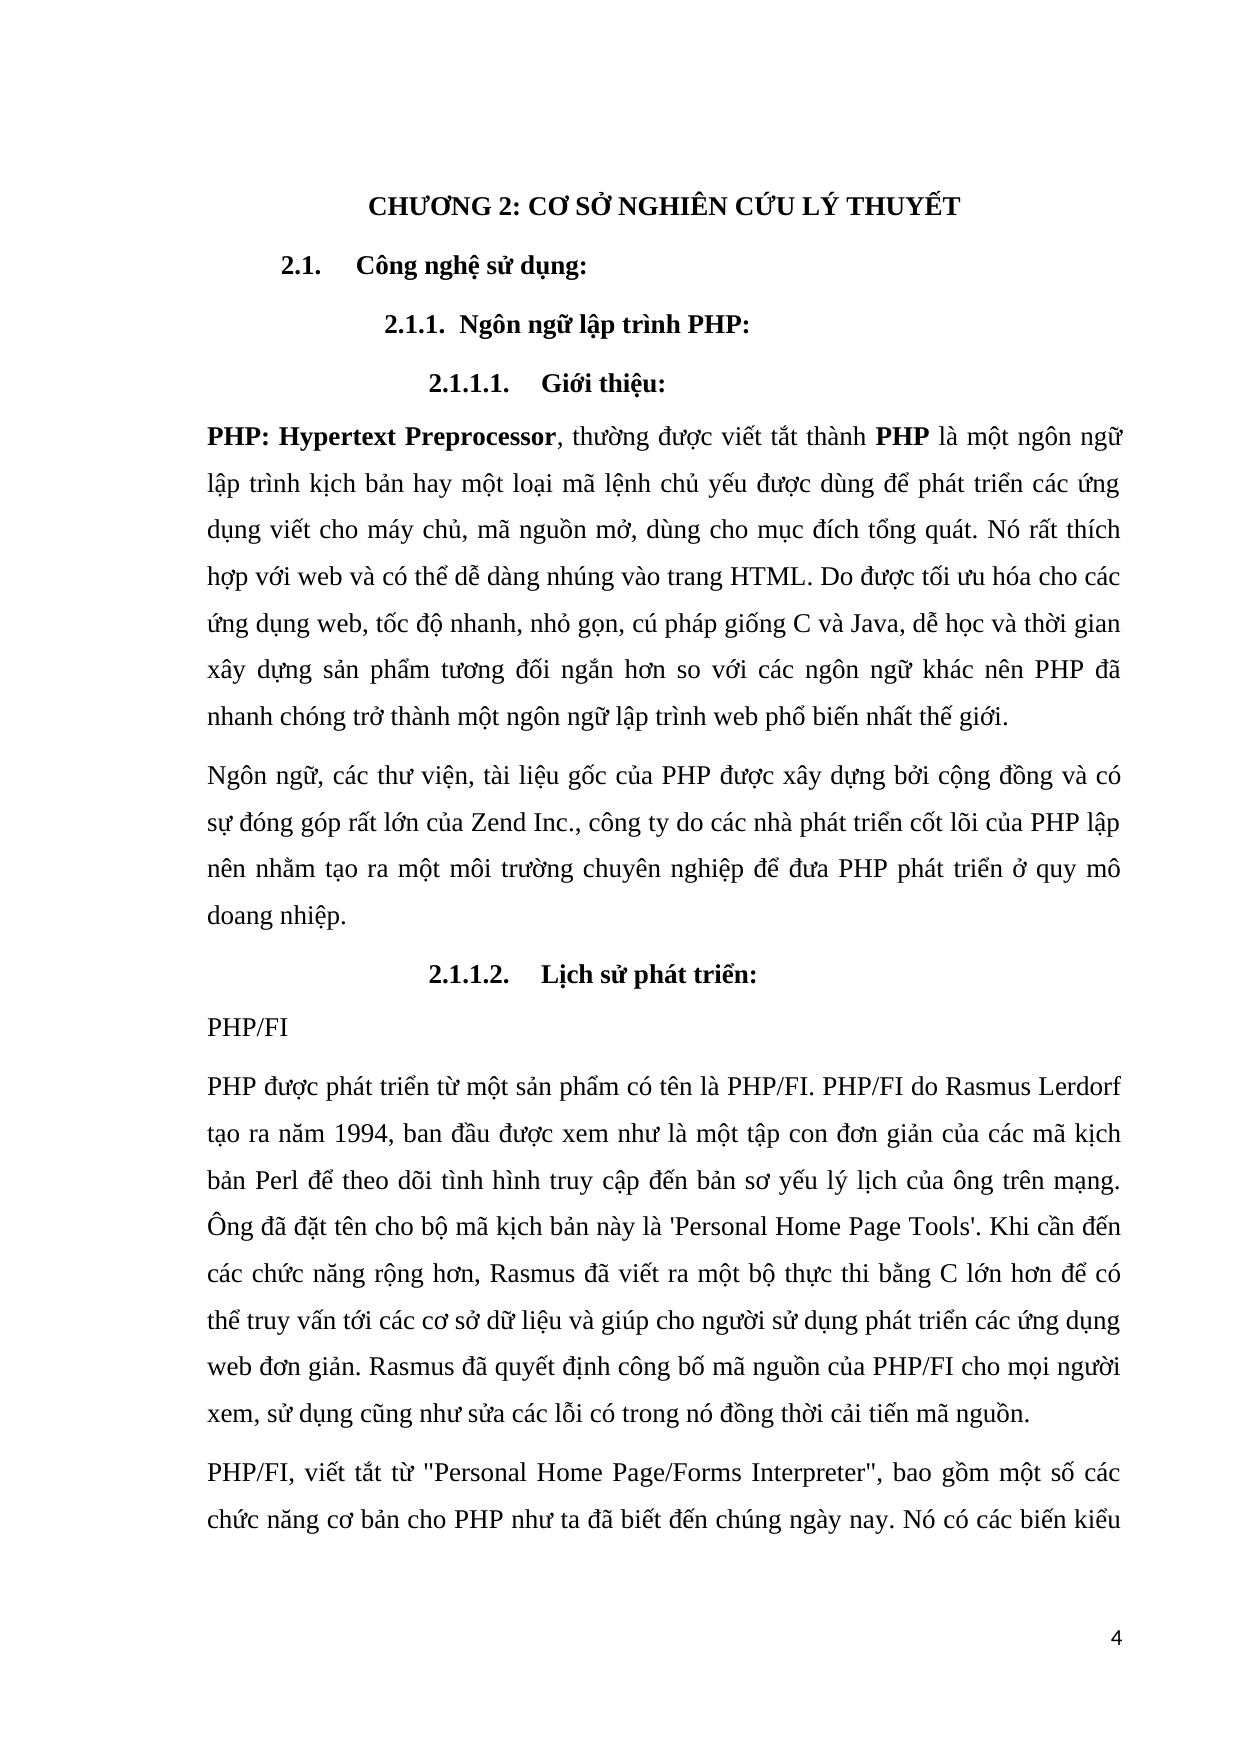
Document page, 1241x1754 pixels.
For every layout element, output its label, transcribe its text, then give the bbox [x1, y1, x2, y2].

text PHP được phát triển từ một sản phẩm có tên là PHP/FI. PHP/FI do Rasmus Lerdorf tạo ra năm 1994, ban đầu được xem như là một tập con đơn giản của các mã kịch bản Perl để theo dõi tình hình truy cập đến bản sơ yếu lý lịch của ông trên mạng. Ông đã đặt tên cho bộ mã kịch bản này là 'Personal Home Page Tools'. Khi cần đến các chức năng rộng hơn, Rasmus đã viết ra một bộ thực thi bằng C lớn hơn để có thể truy vấn tới các cơ sở dữ liệu và giúp cho người sử dụng phát triển các ứng dụng web đơn giản. Rasmus đã quyết định công bố mã nguồn của PHP/FI cho mọi người xem, sử dụng cũng như sửa các lỗi có trong nó đồng thời cải tiến mã nguồn. [207, 1071, 1122, 1428]
list Ngôn ngữ lập trình PHP: [384, 308, 1122, 339]
list Giới thiệu: [428, 367, 1122, 398]
text CHƯƠNG 2: CƠ SỞ NGHIÊN CỨU LÝ THUYẾT [207, 190, 1122, 221]
list Lịch sử phát triển: [428, 958, 1122, 989]
text Ngôn ngữ, các thư viện, tài liệu gốc của PHP được xây dựng bởi cộng đồng và có sự đóng góp rất lớn của Zend Inc., công ty do các nhà phát triển cốt lõi của PHP lập nên nhằm tạo ra một môi trường chuyên nghiệp để đưa PHP phát triển ở quy mô doang nhiệp. [207, 759, 1122, 930]
text PHP: Hypertext Preprocessor, thường được viết tắt thành PHP là một ngôn ngữ lập trình kịch bản hay một loại mã lệnh chủ yếu được dùng để phát triển các ứng dụng viết cho máy chủ, mã nguồn mở, dùng cho mục đích tổng quát. Nó rất thích hợp với web và có thể dễ dàng nhúng vào trang HTML. Do được tối ưu hóa cho các ứng dụng web, tốc độ nhanh, nhỏ gọn, cú pháp giống C và Java, dễ học và thời gian xây dựng sản phẩm tương đối ngắn hơn so với các ngôn ngữ khác nên PHP đã nhanh chóng trở thành một ngôn ngữ lập trình web phổ biến nhất thế giới. [207, 420, 1122, 731]
text PHP/FI [207, 1011, 1122, 1042]
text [207, 1456, 1122, 1534]
list Công nghệ sử dụng: [281, 249, 1122, 280]
